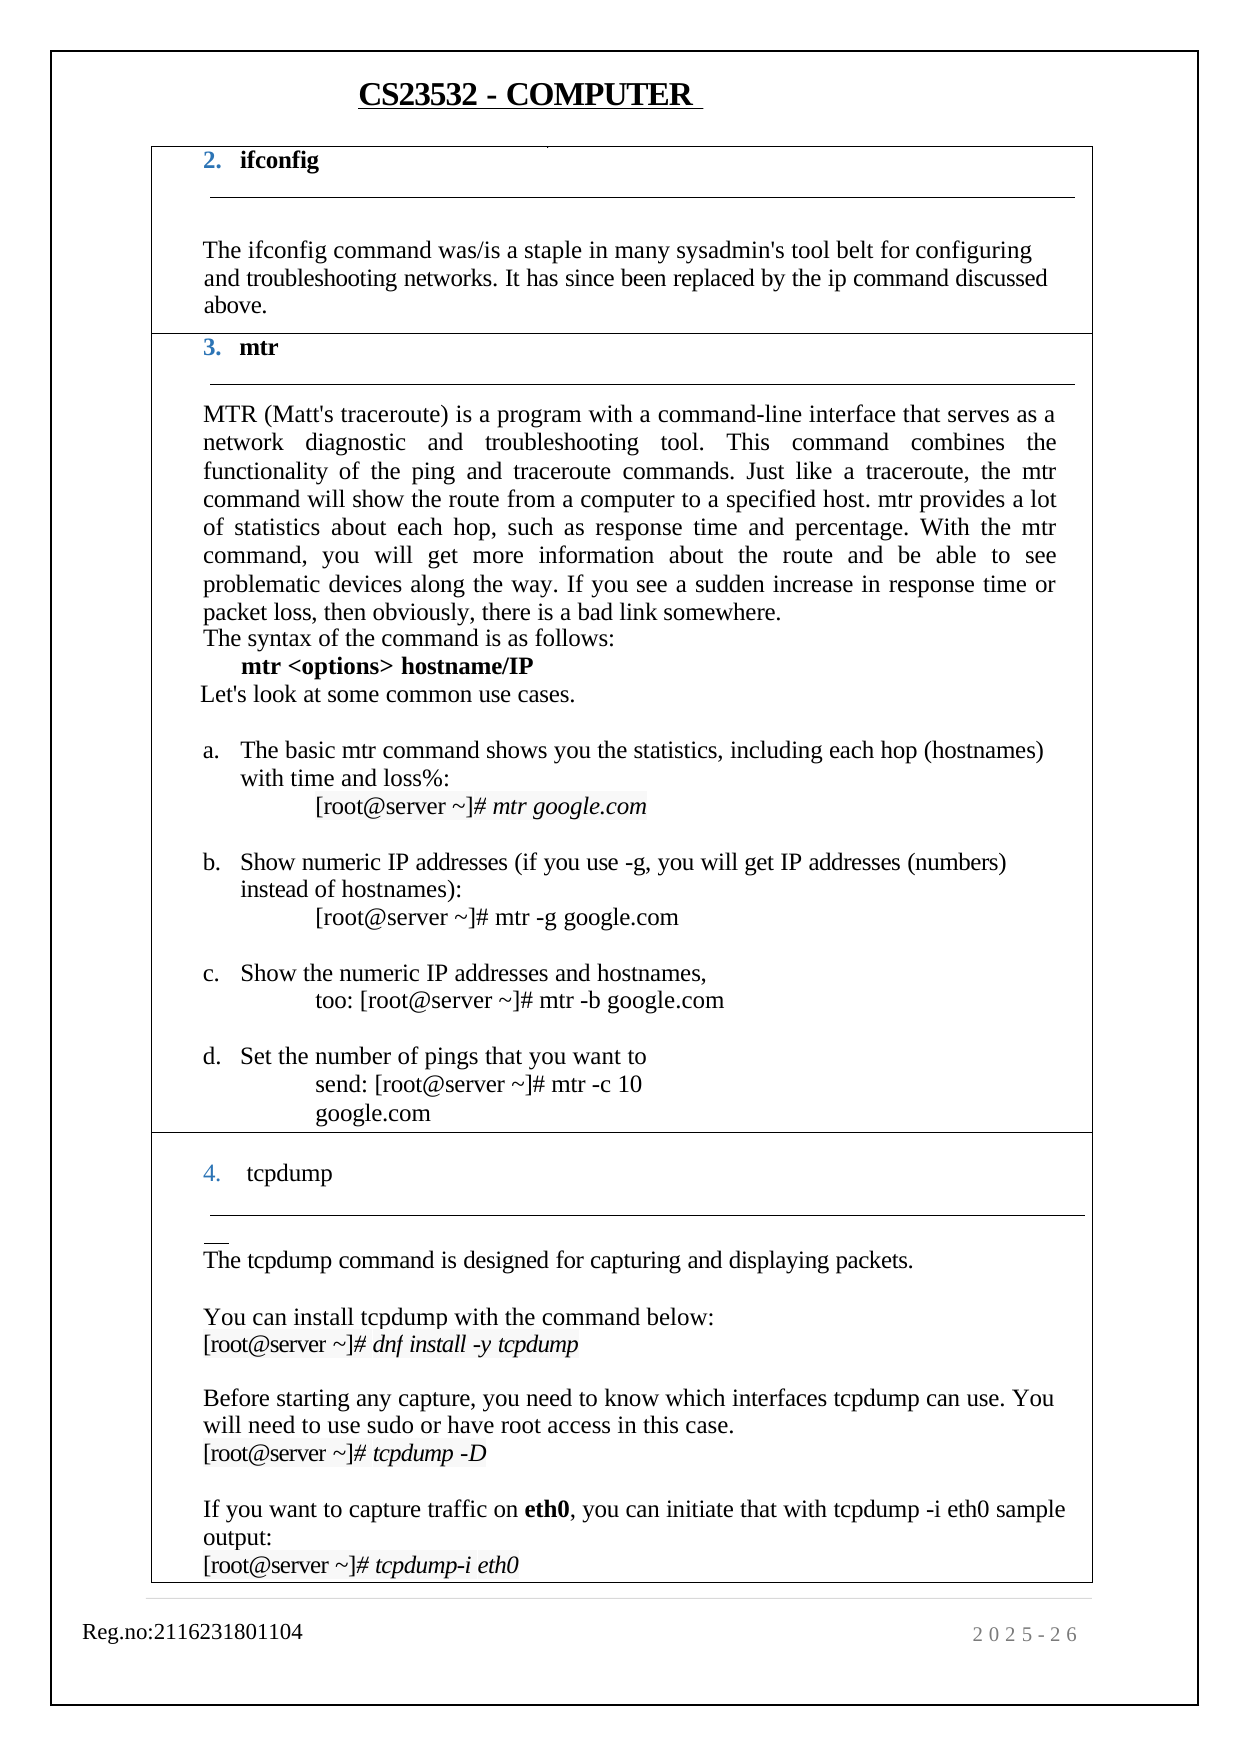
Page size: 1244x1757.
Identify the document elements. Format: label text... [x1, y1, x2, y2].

table_header 2. ifconfig The ifconfig command was/is a staple in many sysadmin's tool belt for configuring and troubleshooting networks. It has since been replaced by the ip command discussed above. [152, 147, 1092, 333]
table_cell mtr MTR (Matt's traceroute) is a program with a command-line interface that serves as a network diagnostic and troubleshooting tool. This command combines the functionality of the ping and traceroute commands. Just like a traceroute, the mtr command will show the route from a computer to a specified host. mtr provides a lot of statistics about each hop, such as response time and percentage. With the mtr command, you will get more information about the route and be able to see problematic devices along the way. If you see a sudden increase in response time or packet loss, then obviously, there is a bad link somewhere. The syntax of the command is as follows: mtr <options> hostname/IP Let's look at some common use cases. The basic mtr command shows you the statistics, including each hop (hostnames) with time and loss%: [root@server ~]# mtr google.com Show numeric IP addresses (if you use -g, you will get IP addresses (numbers) instead of hostnames): [root@server ~]# mtr -g google.com Show the numeric IP addresses and hostnames, too: [root@server ~]# mtr -b google.com Set the number of pings that you want to send: [root@server ~]# mtr -c 10 google.com [152, 334, 1092, 1132]
table_cell 4. tcpdump The tcpdump command is designed for capturing and displaying packets. You can install tcpdump with the command below: [root@server ~]# dnf install -y tcpdump Before starting any capture, you need to know which interfaces tcpdump can use. You will need to use sudo or have root access in this case. [root@server ~]# tcpdump -D If you want to capture traffic on eth0, you can initiate that with tcpdump -i eth0 sample output: [root@server ~]# tcpdump-i eth0 [152, 1133, 1092, 1582]
